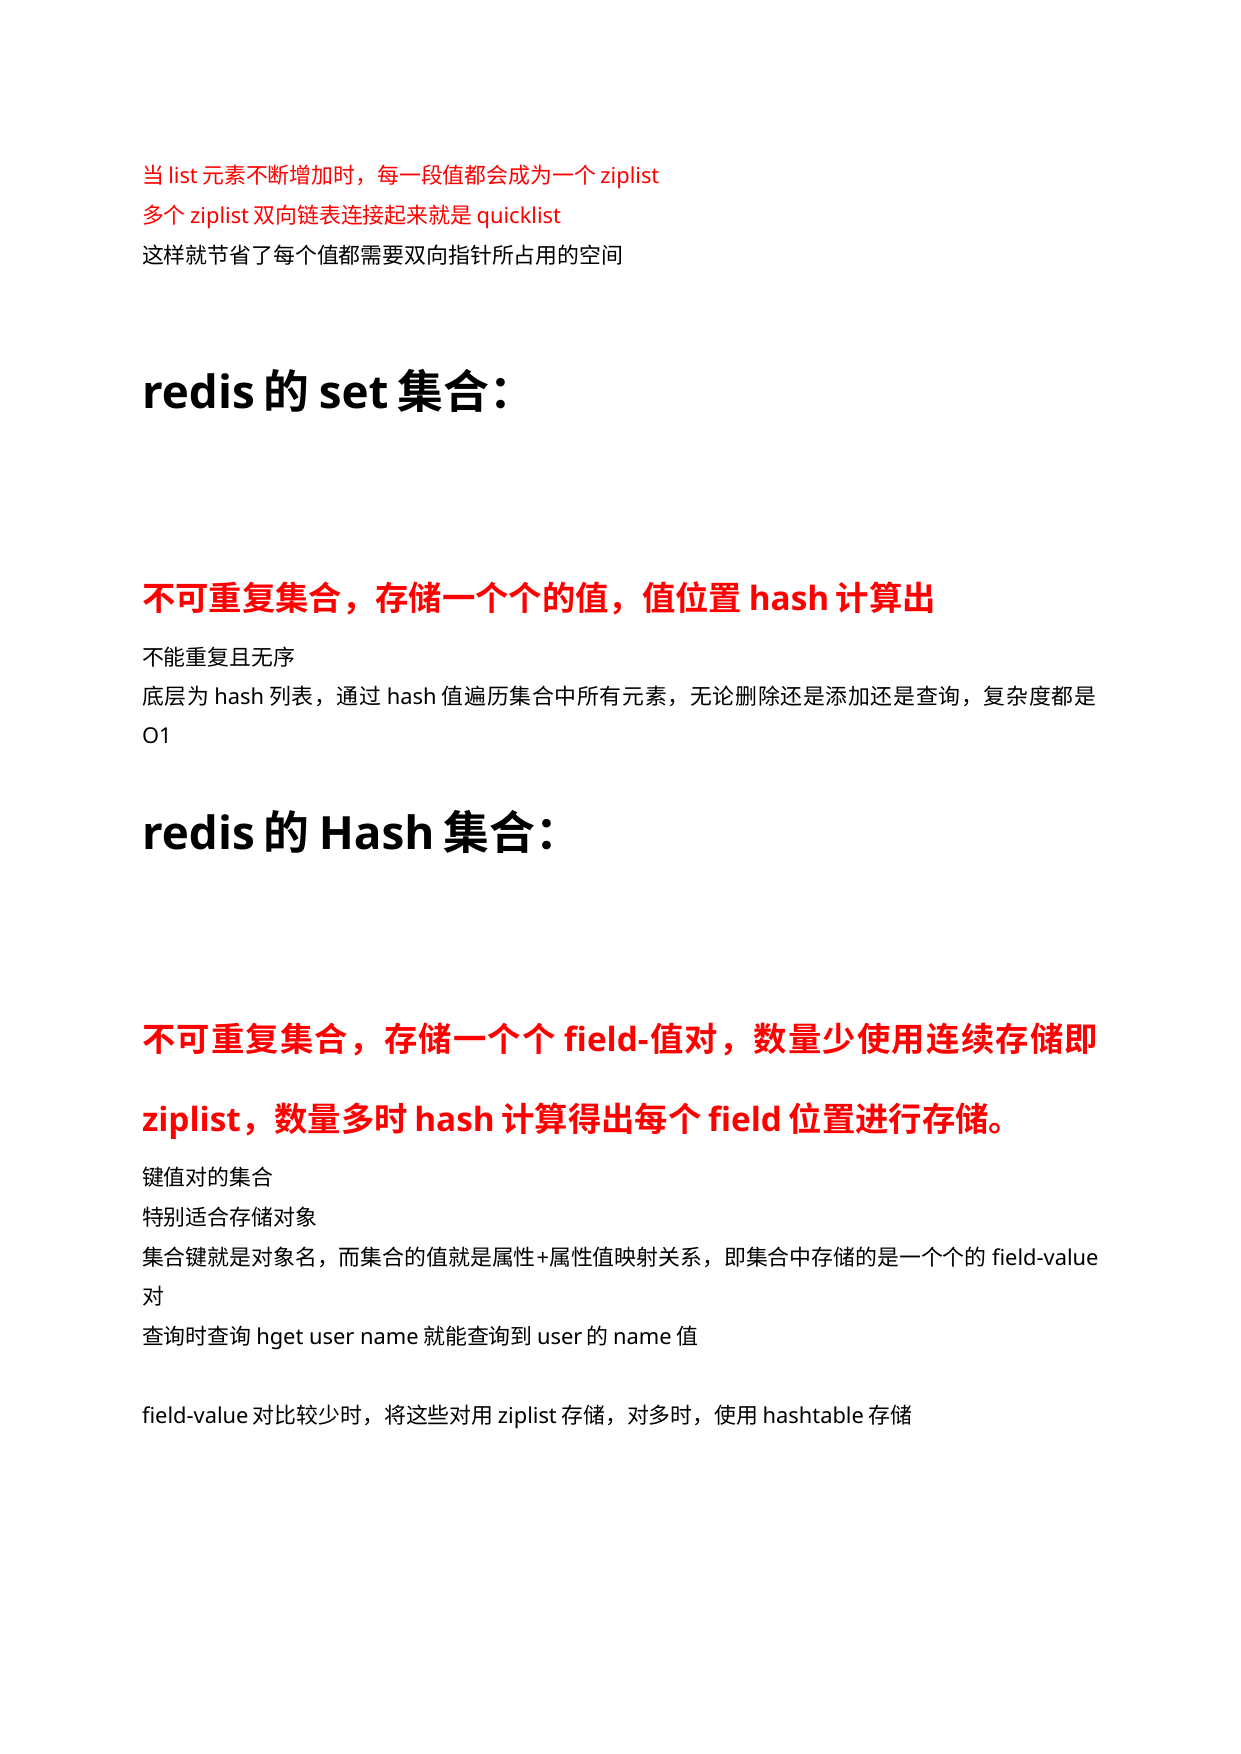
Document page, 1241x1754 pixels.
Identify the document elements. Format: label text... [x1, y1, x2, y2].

subtitle redis的set集合： [142, 349, 1098, 428]
text 特别适合存储对象 [142, 1196, 1098, 1236]
text 当list元素不断增加时，每一段值都会成为一个ziplist [142, 154, 1098, 194]
text 底层为hash列表，通过hash值遍历集合中所有元素，无论删除还是添加还是查询，复杂度都是O1 [142, 675, 1098, 755]
text 不可重复集合，存储一个个的值，值位置hash计算出 [142, 556, 1098, 636]
text field-value对比较少时，将这些对用ziplist存储，对多时，使用hashtable存储 [142, 1394, 1098, 1434]
subtitle redis的Hash集合： [142, 790, 1098, 869]
text 键值对的集合 [142, 1156, 1098, 1196]
text 集合键就是对象名，而集合的值就是属性+属性值映射关系，即集合中存储的是一个个的field-value对 [142, 1236, 1098, 1315]
text 查询时查询 hget user name就能查询到user的name值 [142, 1315, 1098, 1355]
text 不可重复集合，存储一个个field-值对，数量少使用连续存储即ziplist，数量多时hash计算得出每个field位置进行存储。 [142, 998, 1098, 1156]
text 多个ziplist双向链表连接起来就是quicklist [142, 194, 1098, 234]
text 不能重复且无序 [142, 636, 1098, 675]
text 这样就节省了每个值都需要双向指针所占用的空间 [142, 234, 1098, 274]
